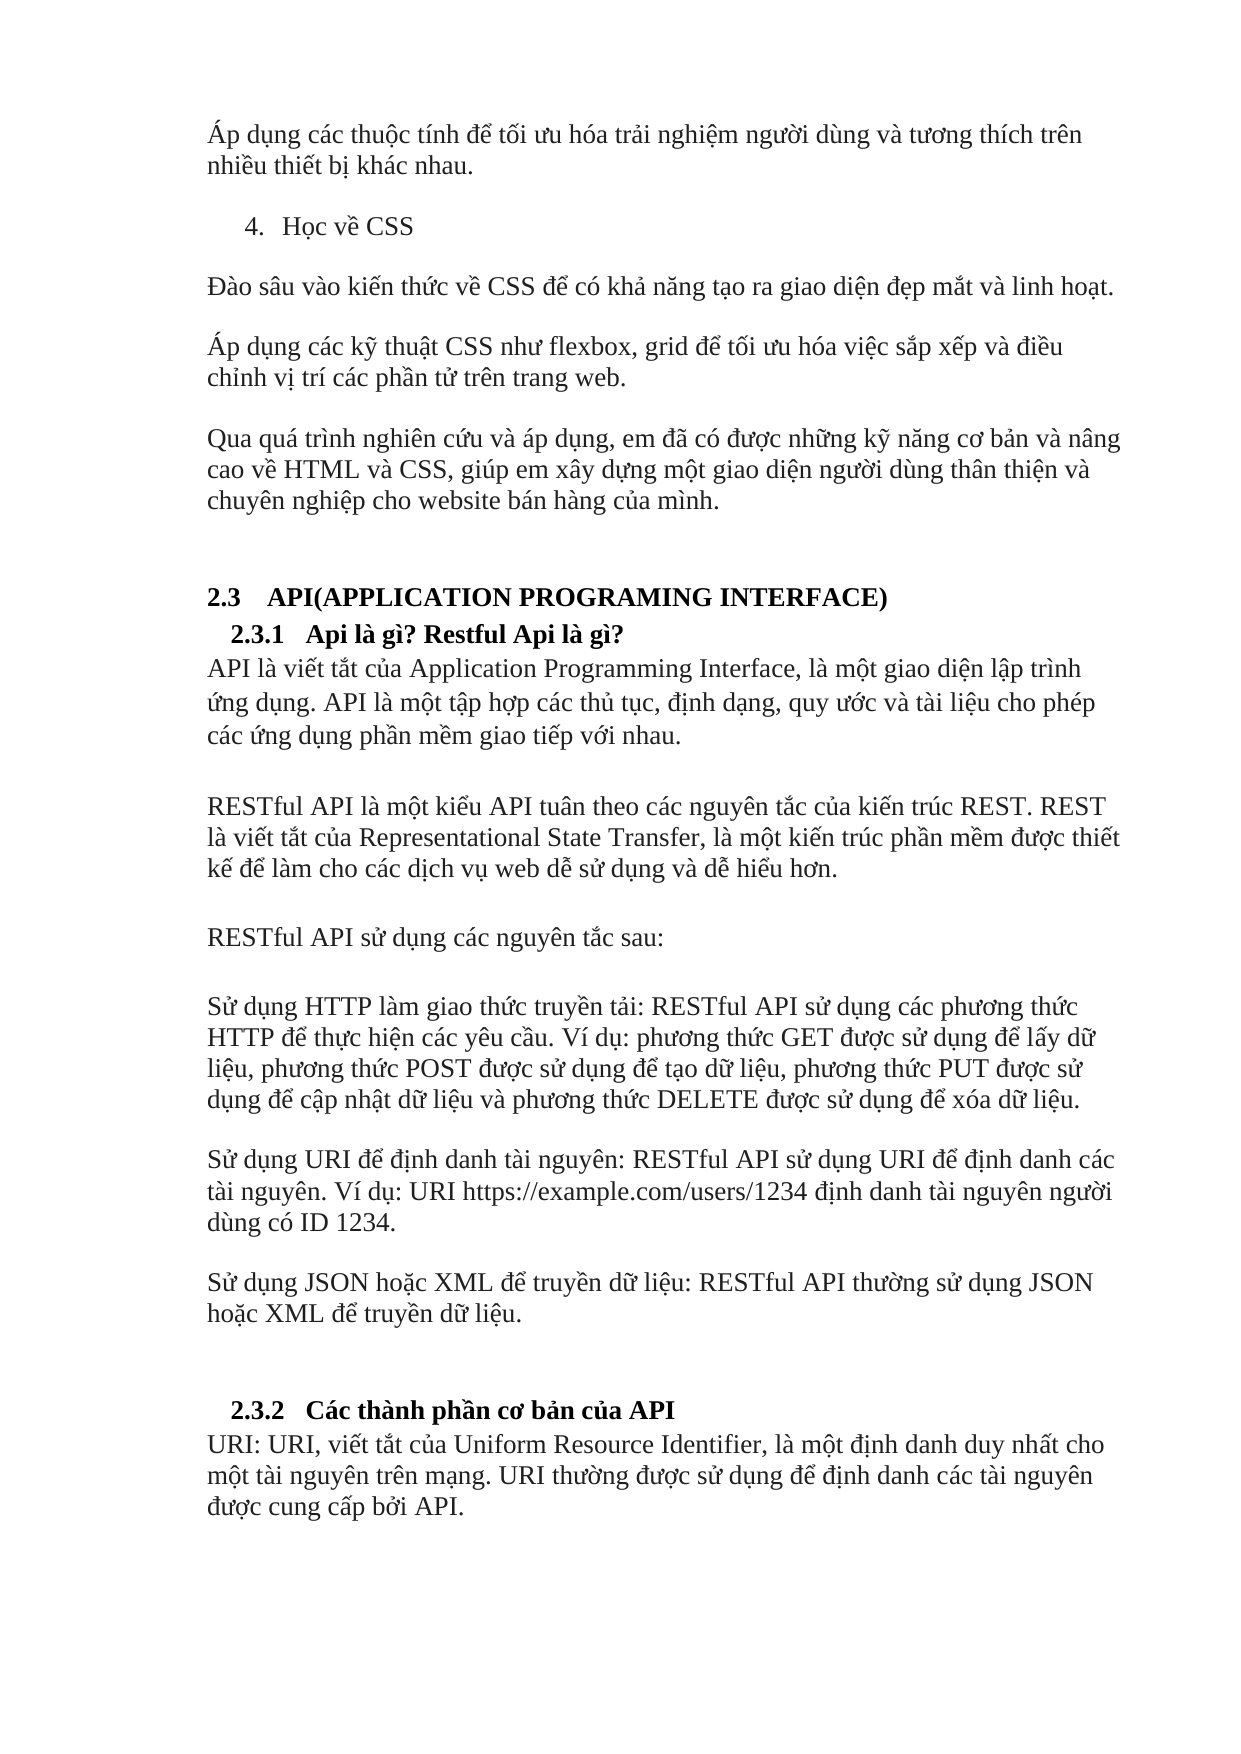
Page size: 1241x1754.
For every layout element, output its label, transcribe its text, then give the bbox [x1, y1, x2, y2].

text Qua quá trình nghiên cứu và áp dụng, em đã có được những kỹ năng cơ bản và nâng cao về HTML và CSS, giúp em xây dựng một giao diện người dùng thân thiện và chuyên nghiệp cho website bán hàng của mình. [207, 422, 1122, 515]
subtitle API(APPLICATION PROGRAMING INTERFACE) [207, 581, 1122, 612]
text URI: URI, viết tắt của Uniform Resource Identifier, là một định danh duy nhất cho một tài nguyên trên mạng. URI thường được sử dụng để định danh các tài nguyên được cung cấp bởi API. [207, 1428, 1122, 1521]
text API là viết tắt của Application Programming Interface, là một giao diện lập trình ứng dụng. API là một tập hợp các thủ tục, định dạng, quy ước và tài liệu cho phép các ứng dụng phần mềm giao tiếp với nhau. [207, 652, 1122, 750]
text Đào sâu vào kiến thức về CSS để có khả năng tạo ra giao diện đẹp mắt và linh hoạt. [207, 270, 1122, 301]
subtitle Các thành phần cơ bản của API [230, 1394, 1122, 1426]
list Học về CSS [244, 209, 1122, 241]
text Sử dụng HTTP làm giao thức truyền tải: RESTful API sử dụng các phương thức HTTP để thực hiện các yêu cầu. Ví dụ: phương thức GET được sử dụng để lấy dữ liệu, phương thức POST được sử dụng để tạo dữ liệu, phương thức PUT được sử dụng để cập nhật dữ liệu và phương thức DELETE được sử dụng để xóa dữ liệu. [207, 990, 1122, 1114]
text Sử dụng JSON hoặc XML để truyền dữ liệu: RESTful API thường sử dụng JSON hoặc XML để truyền dữ liệu. [207, 1266, 1122, 1328]
text RESTful API sử dụng các nguyên tắc sau: [207, 921, 1122, 952]
text Sử dụng URI để định danh tài nguyên: RESTful API sử dụng URI để định danh các tài nguyên. Ví dụ: URI https://example.com/users/1234 định danh tài nguyên người dùng có ID 1234. [207, 1144, 1122, 1237]
text RESTful API là một kiểu API tuân theo các nguyên tắc của kiến trúc REST. REST là viết tắt của Representational State Transfer, là một kiến trúc phần mềm được thiết kế để làm cho các dịch vụ web dễ sử dụng và dễ hiểu hơn. [207, 790, 1122, 884]
text Áp dụng các kỹ thuật CSS như flexbox, grid để tối ưu hóa việc sắp xếp và điều chỉnh vị trí các phần tử trên trang web. [207, 330, 1122, 392]
subtitle Api là gì? Restful Api là gì? [230, 619, 1122, 650]
text Áp dụng các thuộc tính để tối ưu hóa trải nghiệm người dùng và tương thích trên nhiều thiết bị khác nhau. [207, 118, 1122, 180]
